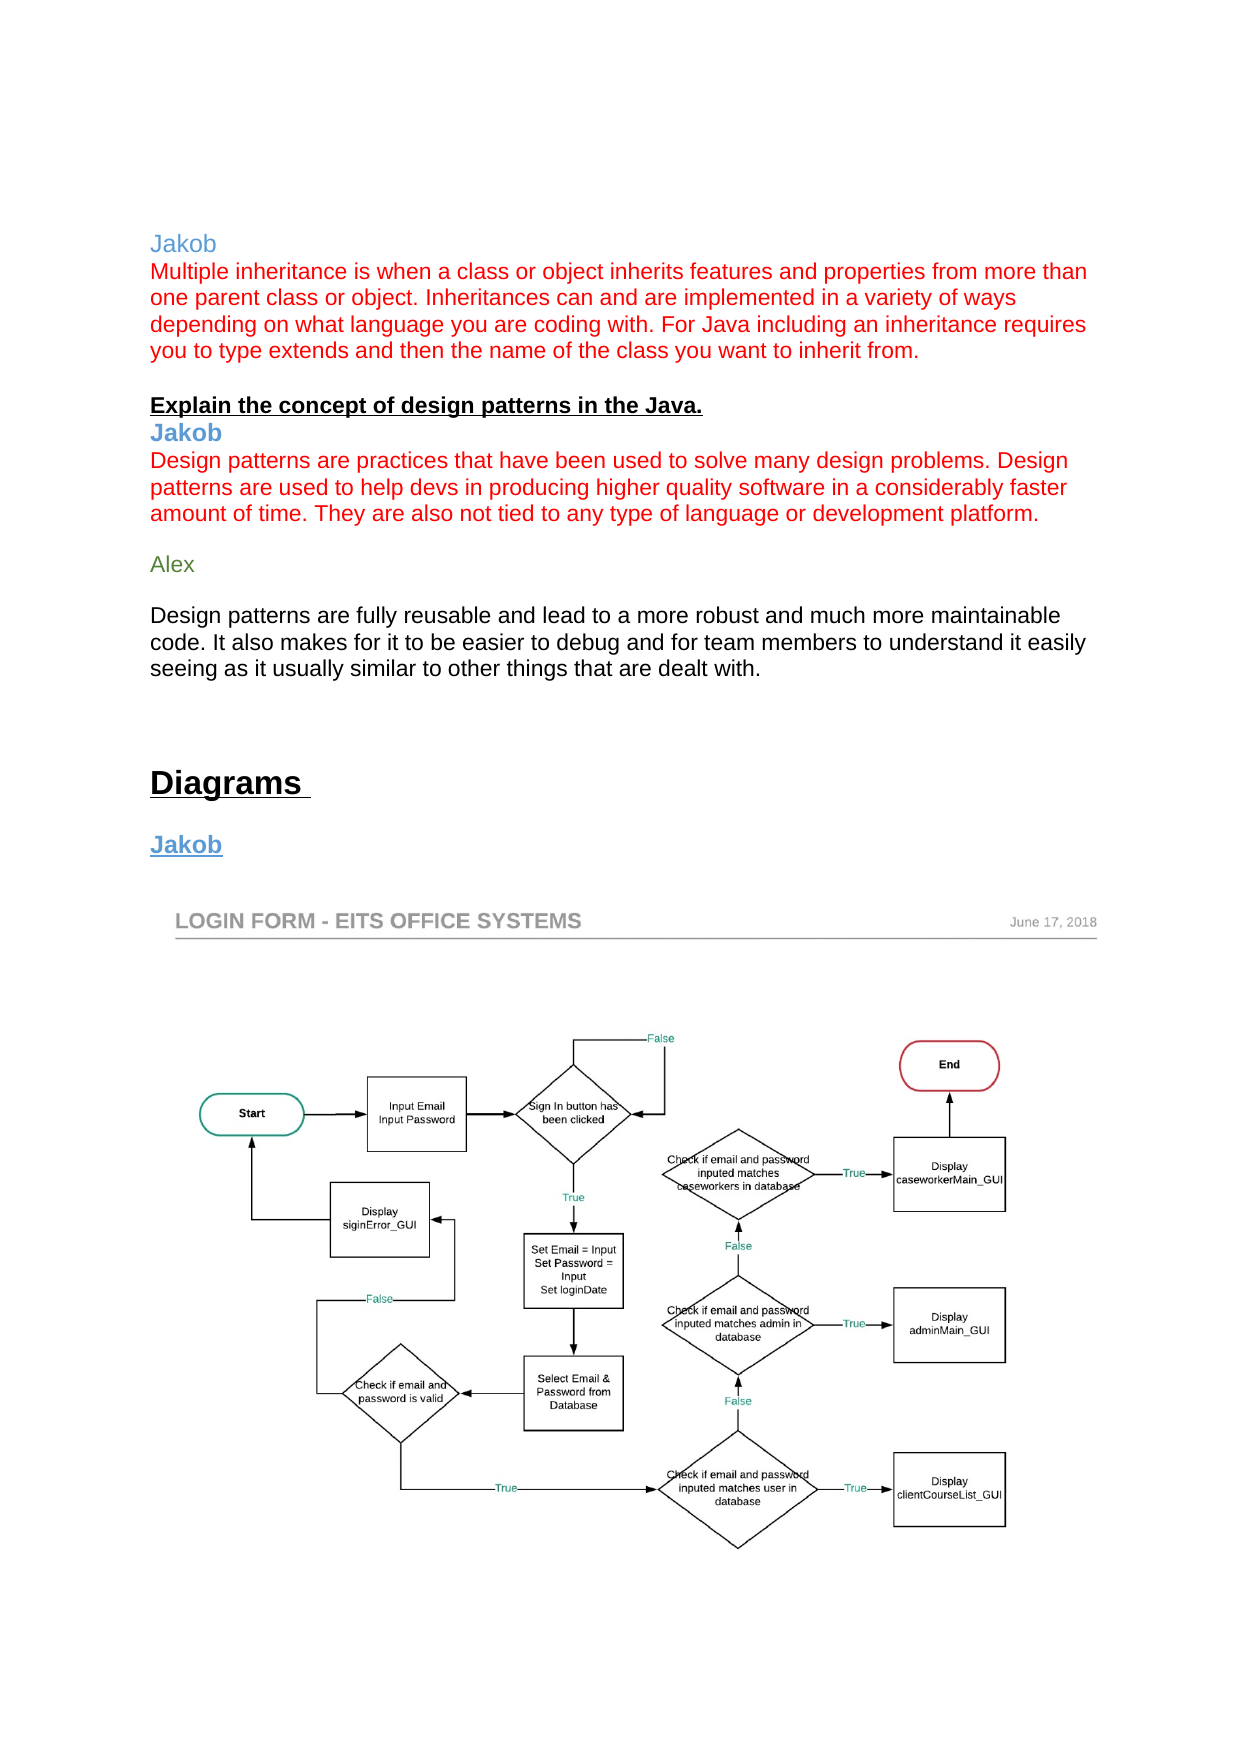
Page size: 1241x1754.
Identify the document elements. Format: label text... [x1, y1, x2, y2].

text Design patterns are practices that have been used to solve many design problems. Design patterns are used to help devs in producing higher quality software in a considerably faster amount of time. They are also not tied to any type of language or development platform. [150, 447, 1090, 526]
text Jakob [150, 831, 1090, 859]
picture [150, 884, 1119, 1569]
text Jakob [150, 229, 1090, 258]
text Multiple inheritance is when a class or object inherits features and properties from more than one parent class or object. Inheritances can and are implemented in a variety of ways depending on what language you are coding with. For Java including an inheritance requires you to type extends and then the name of the class you want to inherit from. [150, 258, 1090, 363]
text Diagrams [150, 763, 1090, 802]
text Jakob [150, 418, 1090, 447]
text Alex [150, 551, 1090, 577]
text Design patterns are fully reusable and lead to a more robust and much more maintainable code. It also makes for it to be easier to debug and for team members to understand it easily seeing as it usually similar to other things that are dealt with. [150, 602, 1090, 682]
text Explain the concept of design patterns in the Java. [150, 392, 1090, 418]
